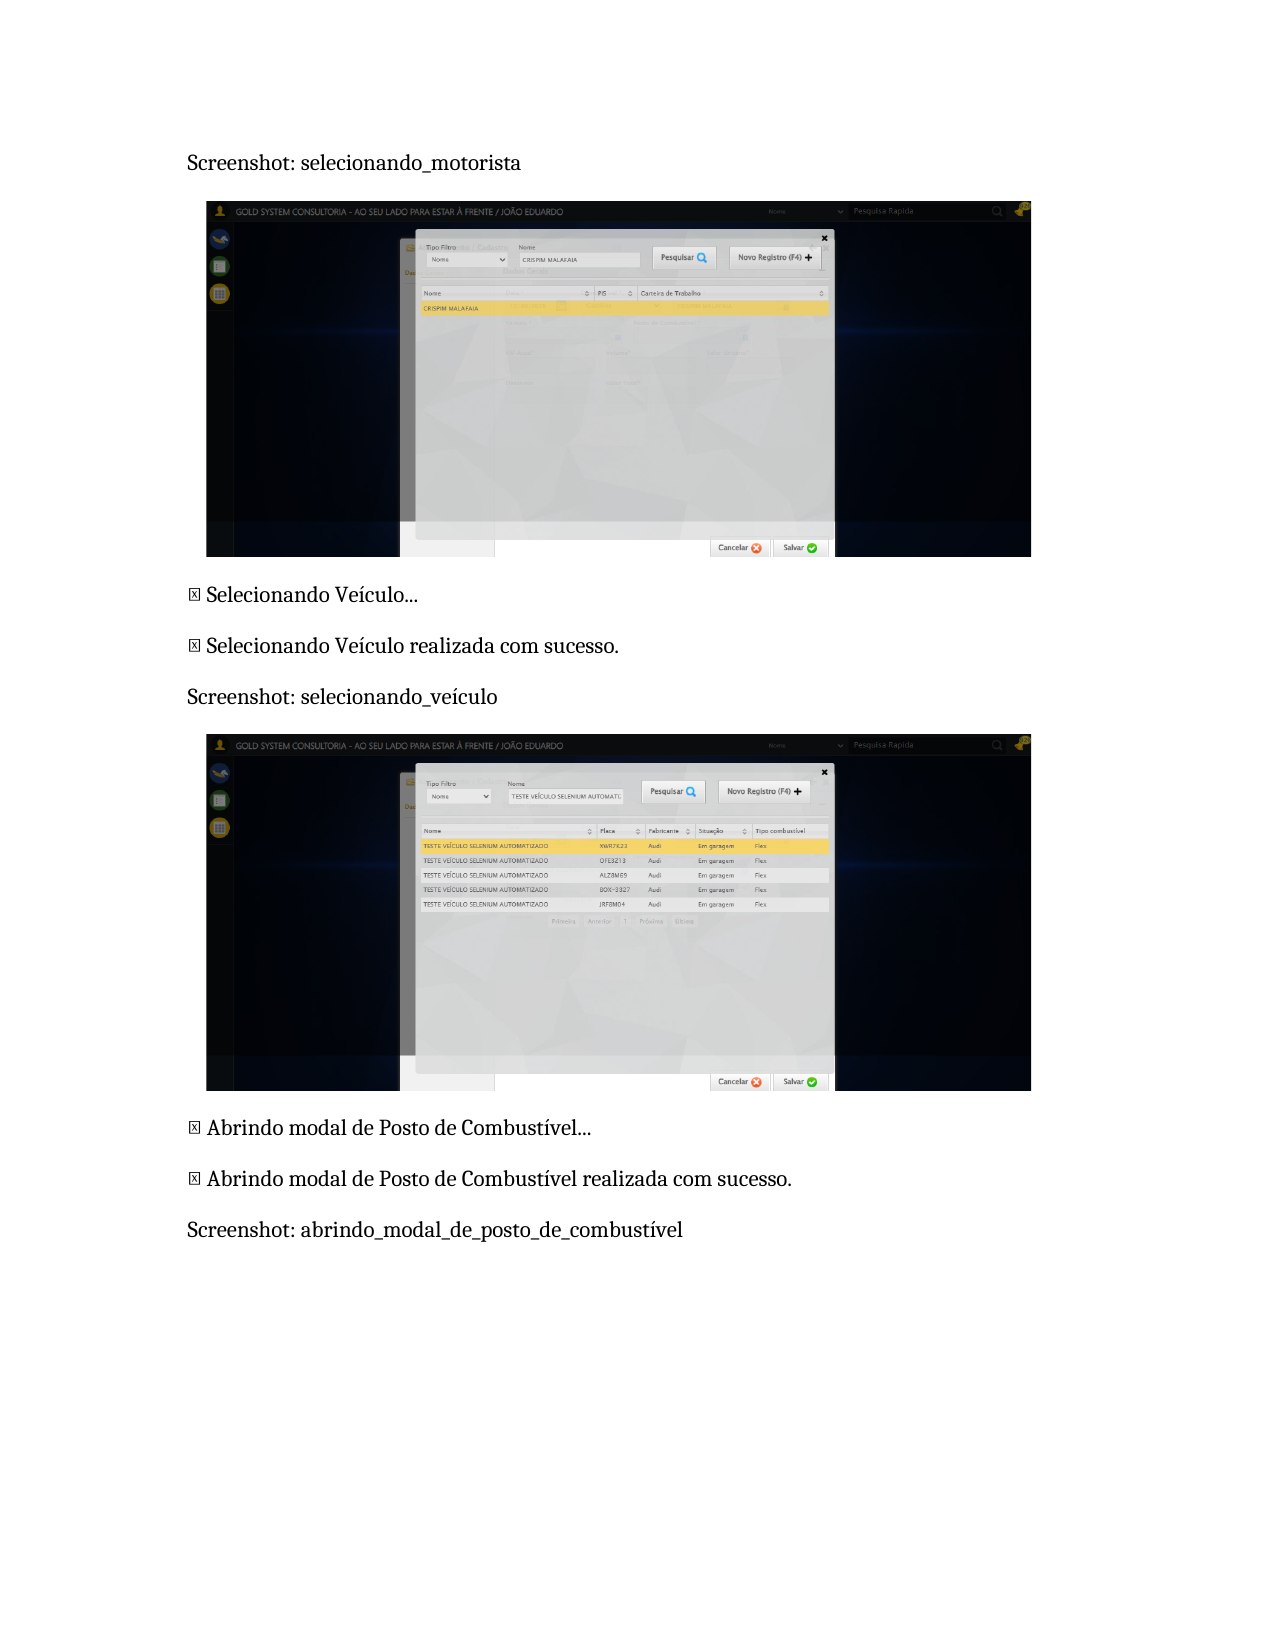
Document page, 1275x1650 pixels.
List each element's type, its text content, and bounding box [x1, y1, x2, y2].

text Screenshot: abrindo_modal_de_posto_de_combustível [187, 1217, 1087, 1243]
text Screenshot: selecionando_motorista [187, 150, 1087, 176]
text 🔄 Abrindo modal de Posto de Combustível... [187, 1115, 1087, 1141]
text 🔄 Selecionando Veículo... [187, 581, 1087, 608]
text Screenshot: selecionando_veículo [187, 683, 1087, 710]
picture [206, 201, 1032, 557]
text ✅ Selecionando Veículo realizada com sucesso. [187, 632, 1087, 659]
picture [206, 734, 1032, 1091]
text ✅ Abrindo modal de Posto de Combustível realizada com sucesso. [187, 1166, 1087, 1192]
